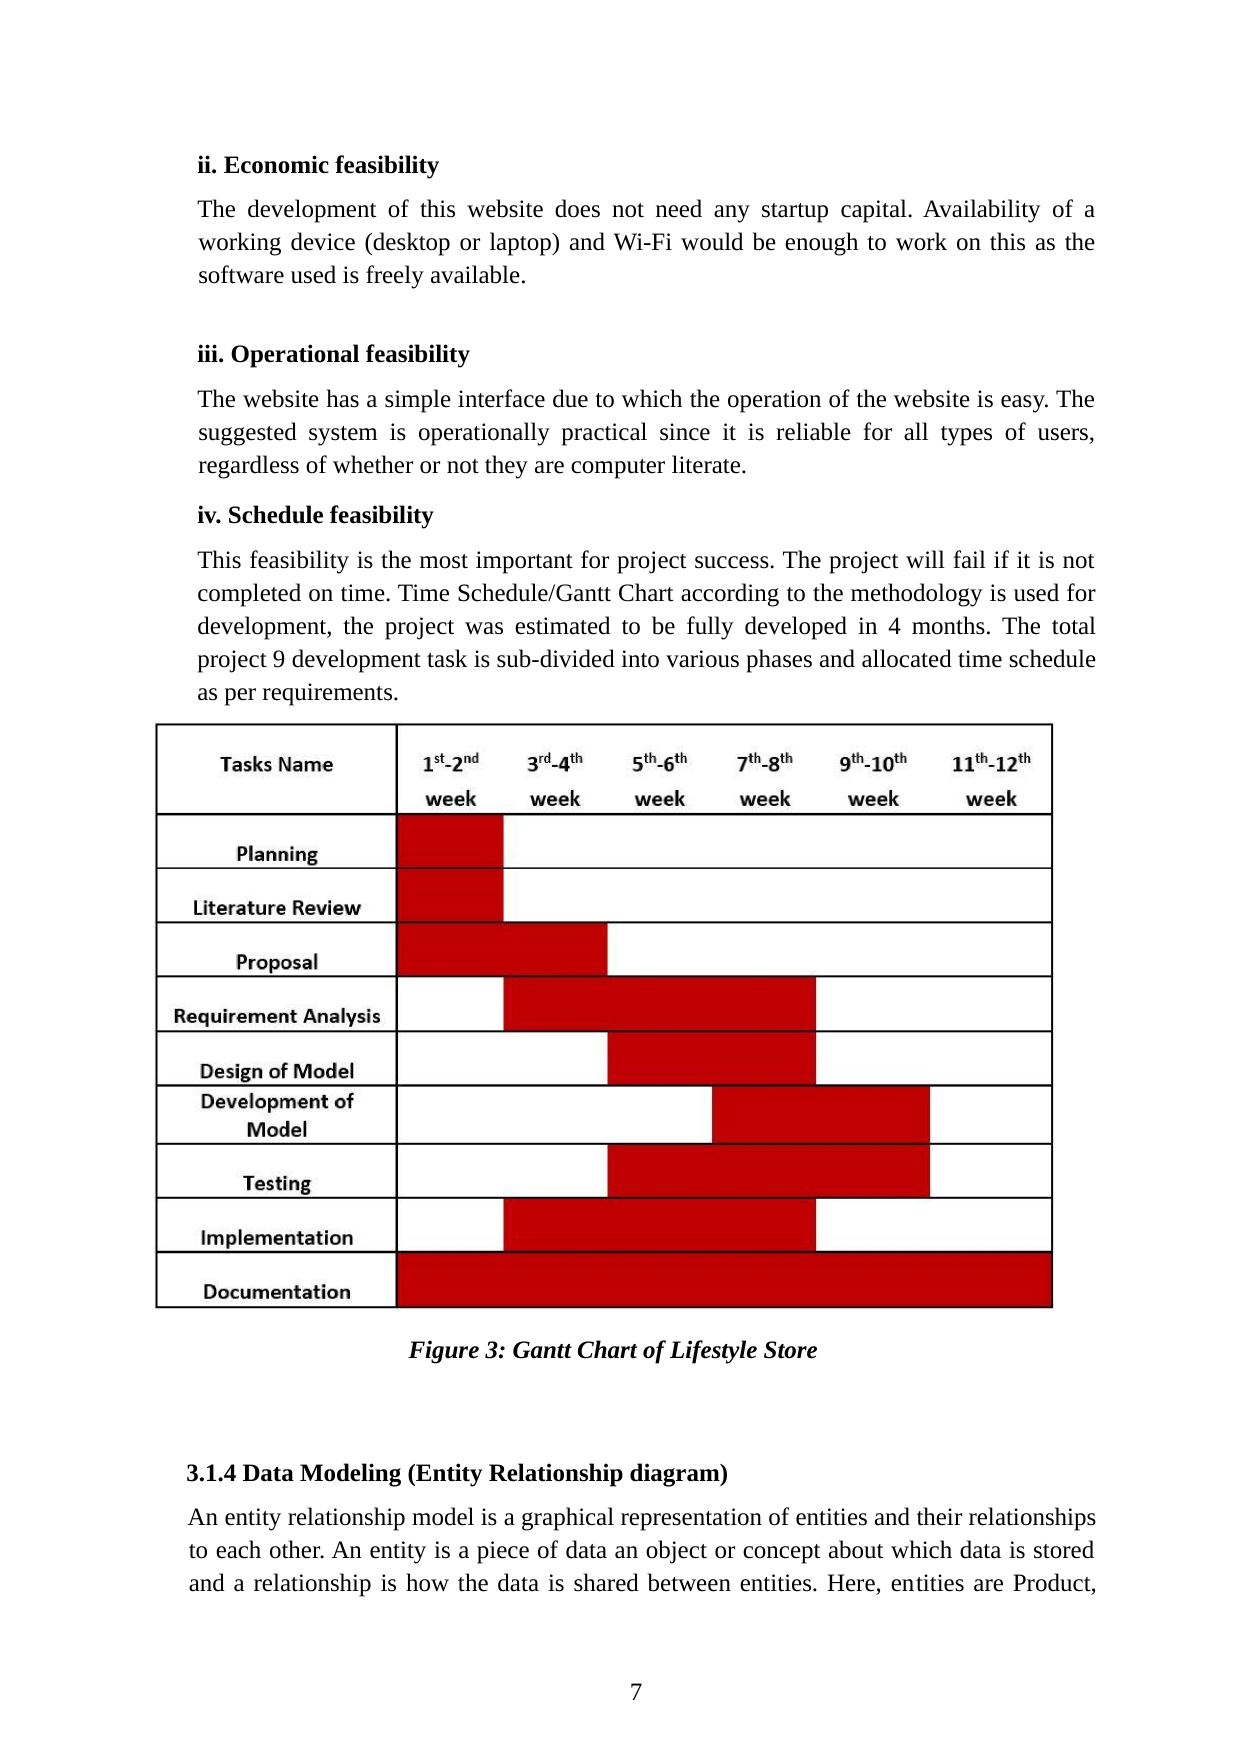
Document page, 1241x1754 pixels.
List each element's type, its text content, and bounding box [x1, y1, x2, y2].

picture [152, 720, 1056, 1311]
subtitle 3.1.4 Data Modeling (Entity Relationship diagram) [186, 1458, 1097, 1486]
text This feasibility is the most important for project success. The project will fail if it is not completed on time. Time Schedule/Gantt Chart according to the methodology is used for development, the project was estimated to be fully developed in 4 months. The total project 9 development task is sub-divided into various phases and allocated time schedule as per requirements. [197, 545, 1097, 706]
subtitle ii. Economic feasibility [197, 150, 1097, 179]
text The website has a simple interface due to which the operation of the website is easy. The suggested system is operationally practical since it is reliable for all types of users, regardless of whether or not they are computer literate. [197, 384, 1097, 478]
subtitle iv. Schedule feasibility [197, 500, 1097, 529]
subtitle Figure 3: Gantt Chart of Lifestyle Store [129, 1335, 1097, 1363]
text The development of this website does not need any startup capital. Availability of a working device (desktop or laptop) and Wi-Fi would be enough to work on this as the software used is freely available. [197, 194, 1097, 289]
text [187, 1502, 1097, 1597]
subtitle iii. Operational feasibility [197, 339, 1097, 368]
